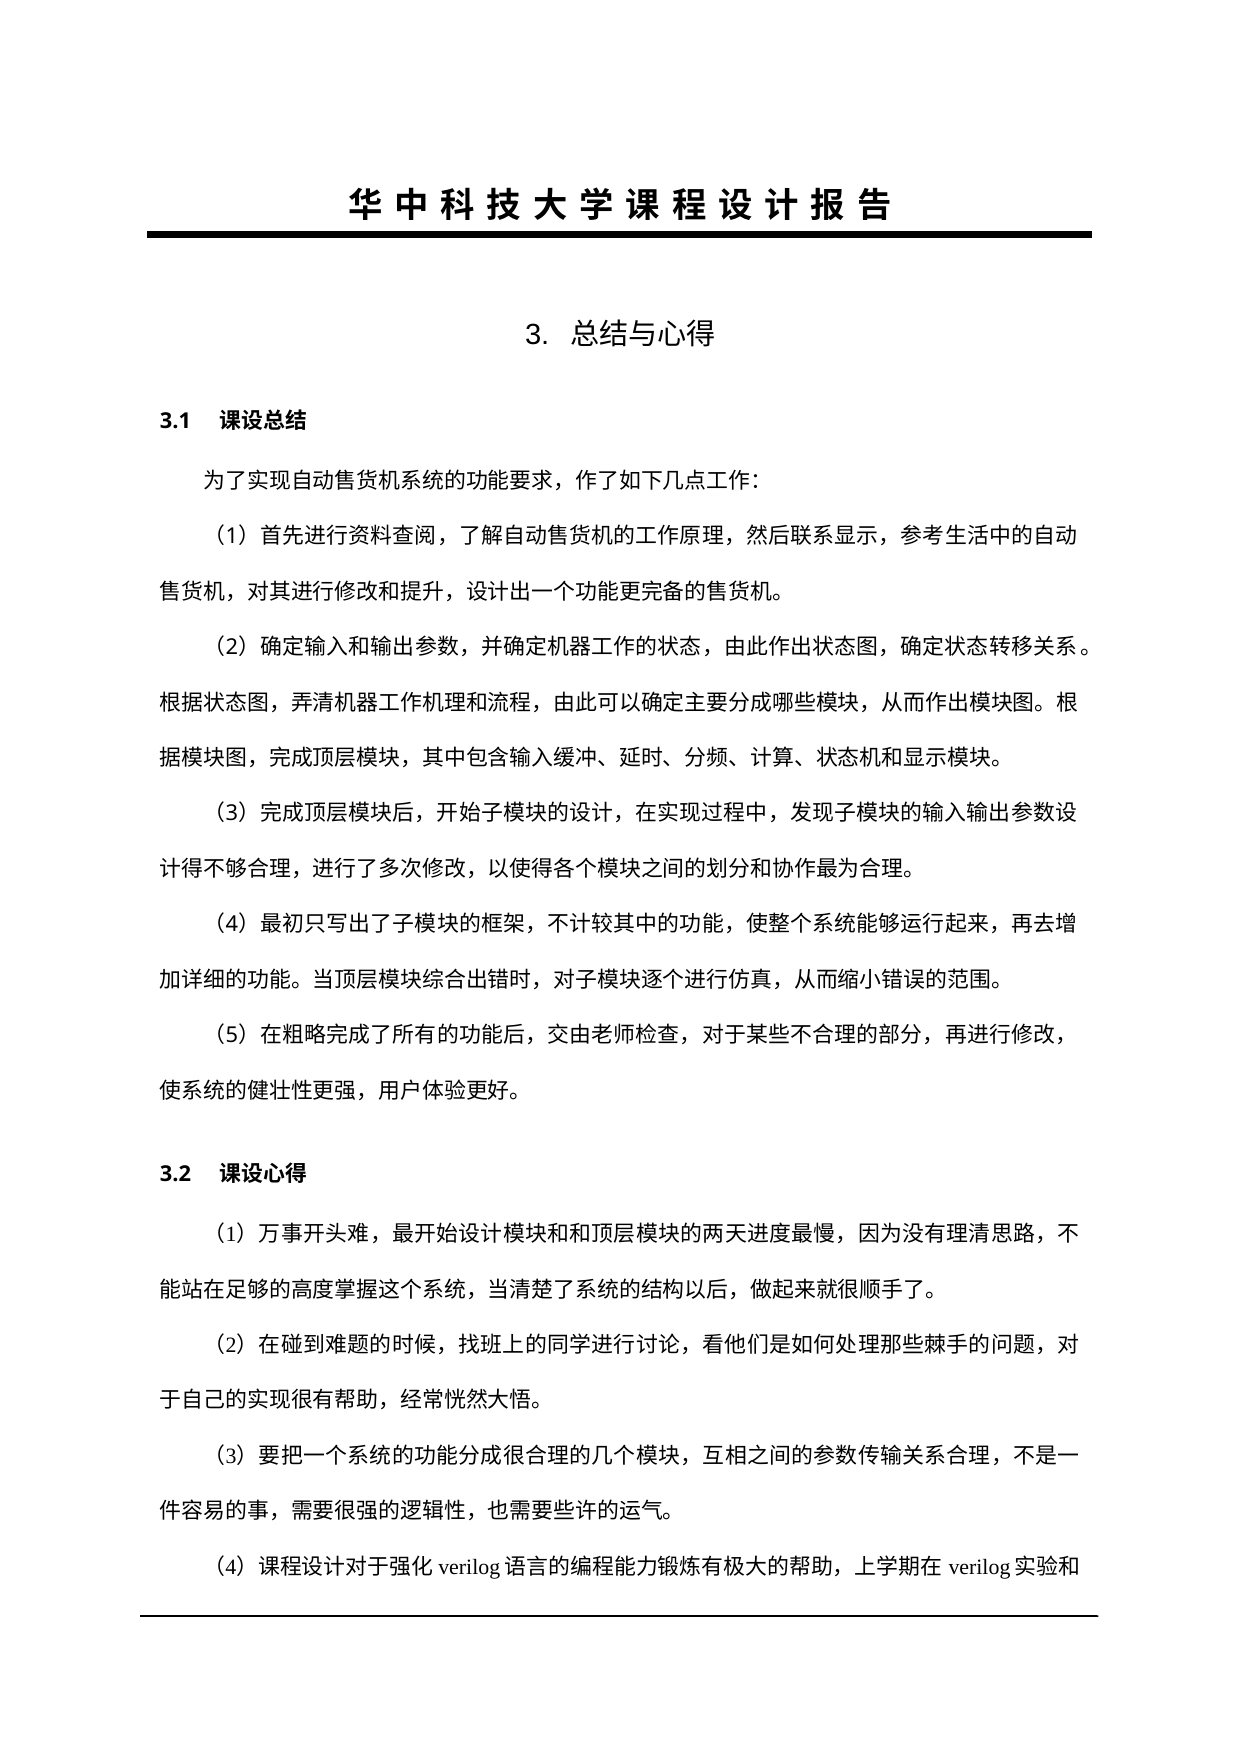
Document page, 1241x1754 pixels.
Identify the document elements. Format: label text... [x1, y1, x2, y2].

text 为了实现自动售货机系统的功能要求，作了如下几点工作： [159, 463, 1081, 494]
subtitle 课设心得 [159, 1150, 1081, 1194]
text （3）要把一个系统的功能分成很合理的几个模块，互相之间的参数传输关系合理，不是一件容易的事，需要很强的逻辑性，也需要些许的运气。 [159, 1438, 1081, 1525]
text （1）万事开头难，最开始设计模块和和顶层模块的两天进度最慢，因为没有理清思路，不能站在足够的高度掌握这个系统，当清楚了系统的结构以后，做起来就很顺手了。 [159, 1216, 1081, 1303]
text （3）完成顶层模块后，开始子模块的设计，在实现过程中，发现子模块的输入输出参数设计得不够合理，进行了多次修改，以使得各个模块之间的划分和协作最为合理。 [159, 795, 1081, 883]
subtitle 课设总结 [159, 397, 1081, 441]
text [159, 1549, 1081, 1580]
text （2）确定输入和输出参数，并确定机器工作的状态，由此作出状态图，确定状态转移关系。根据状态图，弄清机器工作机理和流程，由此可以确定主要分成哪些模块，从而作出模块图。根据模块图，完成顶层模块，其中包含输入缓冲、延时、分频、计算、状态机和显示模块。 [159, 629, 1081, 772]
subtitle 总结与心得 [159, 310, 1081, 353]
text （2）在碰到难题的时候，找班上的同学进行讨论，看他们是如何处理那些棘手的问题，对于自己的实现很有帮助，经常恍然大悟。 [159, 1327, 1081, 1414]
text （4）最初只写出了子模块的框架，不计较其中的功能，使整个系统能够运行起来，再去增加详细的功能。当顶层模块综合出错时，对子模块逐个进行仿真，从而缩小错误的范围。 [159, 906, 1081, 993]
text （5）在粗略完成了所有的功能后，交由老师检查，对于某些不合理的部分，再进行修改，使系统的健壮性更强，用户体验更好。 [159, 1017, 1081, 1104]
text （1）首先进行资料查阅，了解自动售货机的工作原理，然后联系显示，参考生活中的自动售货机，对其进行修改和提升，设计出一个功能更完备的售货机。 [159, 518, 1081, 605]
